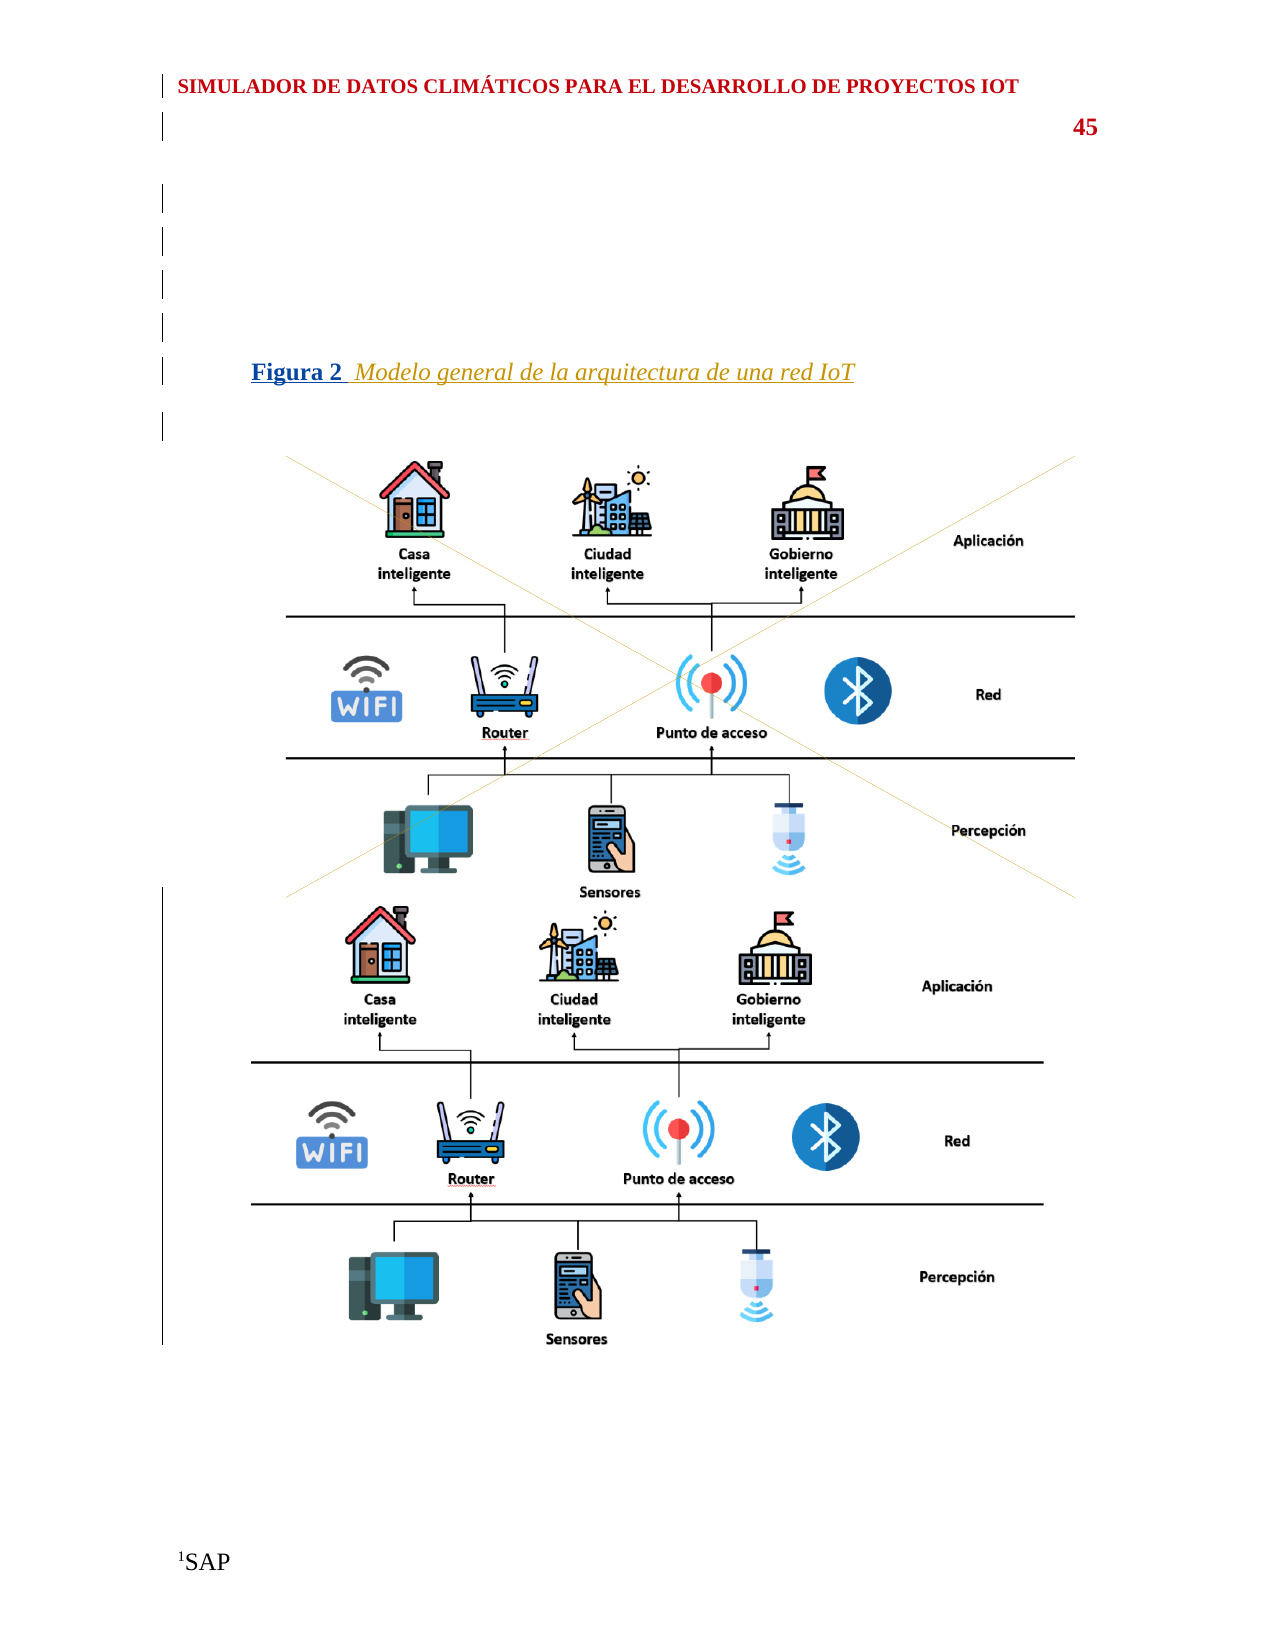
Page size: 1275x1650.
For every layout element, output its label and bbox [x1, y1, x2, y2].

picture [682, 457, 1075, 897]
picture [251, 901, 1044, 1345]
picture [288, 456, 1072, 676]
picture [285, 457, 678, 897]
picture [288, 678, 1073, 898]
